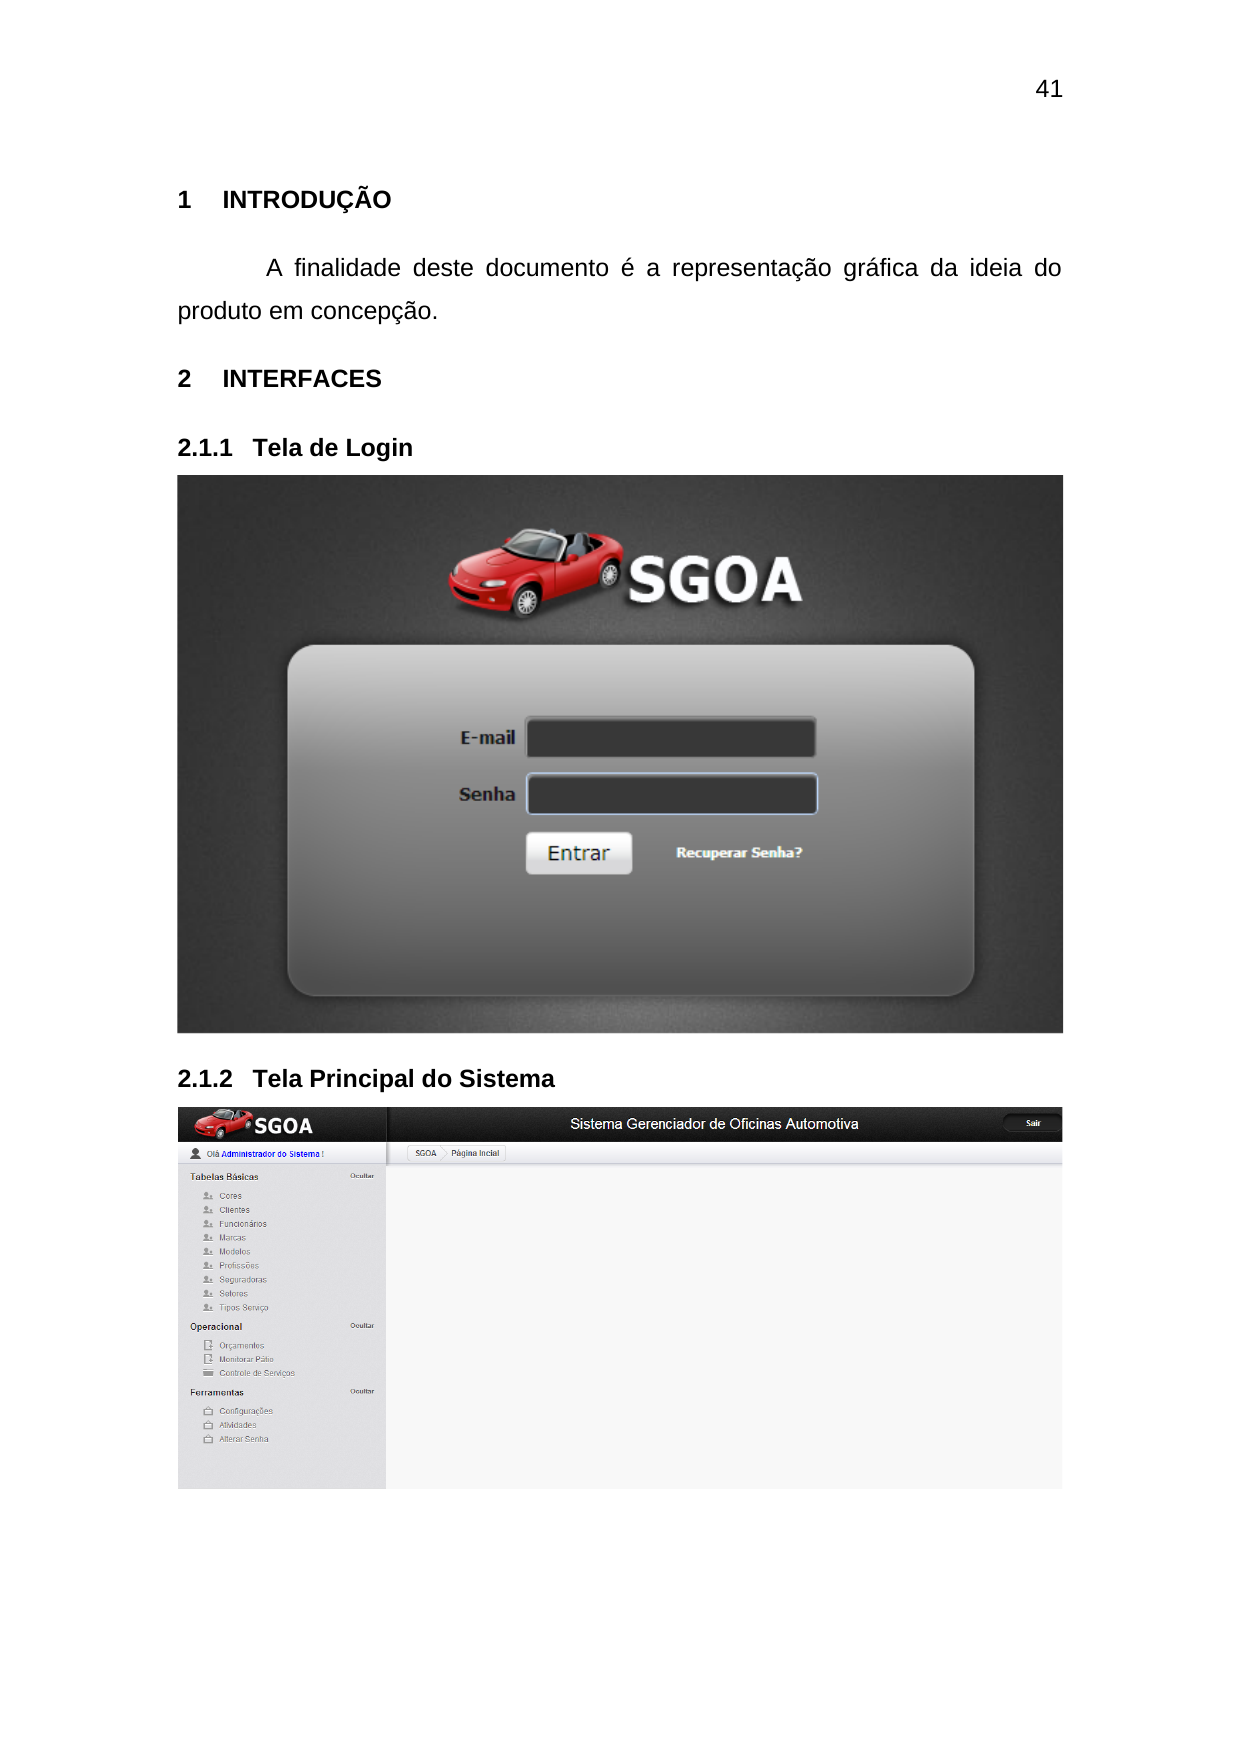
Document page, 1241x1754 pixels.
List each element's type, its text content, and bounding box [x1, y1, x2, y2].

text Tela Principal do Sistema [177, 1064, 1063, 1093]
picture [178, 1107, 1063, 1489]
list Introdução [177, 185, 1063, 214]
text Tela de Login [177, 432, 1063, 461]
text A finalidade deste documento é a representação gráfica da ideia do produto em concepção. [177, 253, 1063, 325]
text Interfaces [177, 364, 1063, 393]
picture [177, 475, 1064, 1039]
